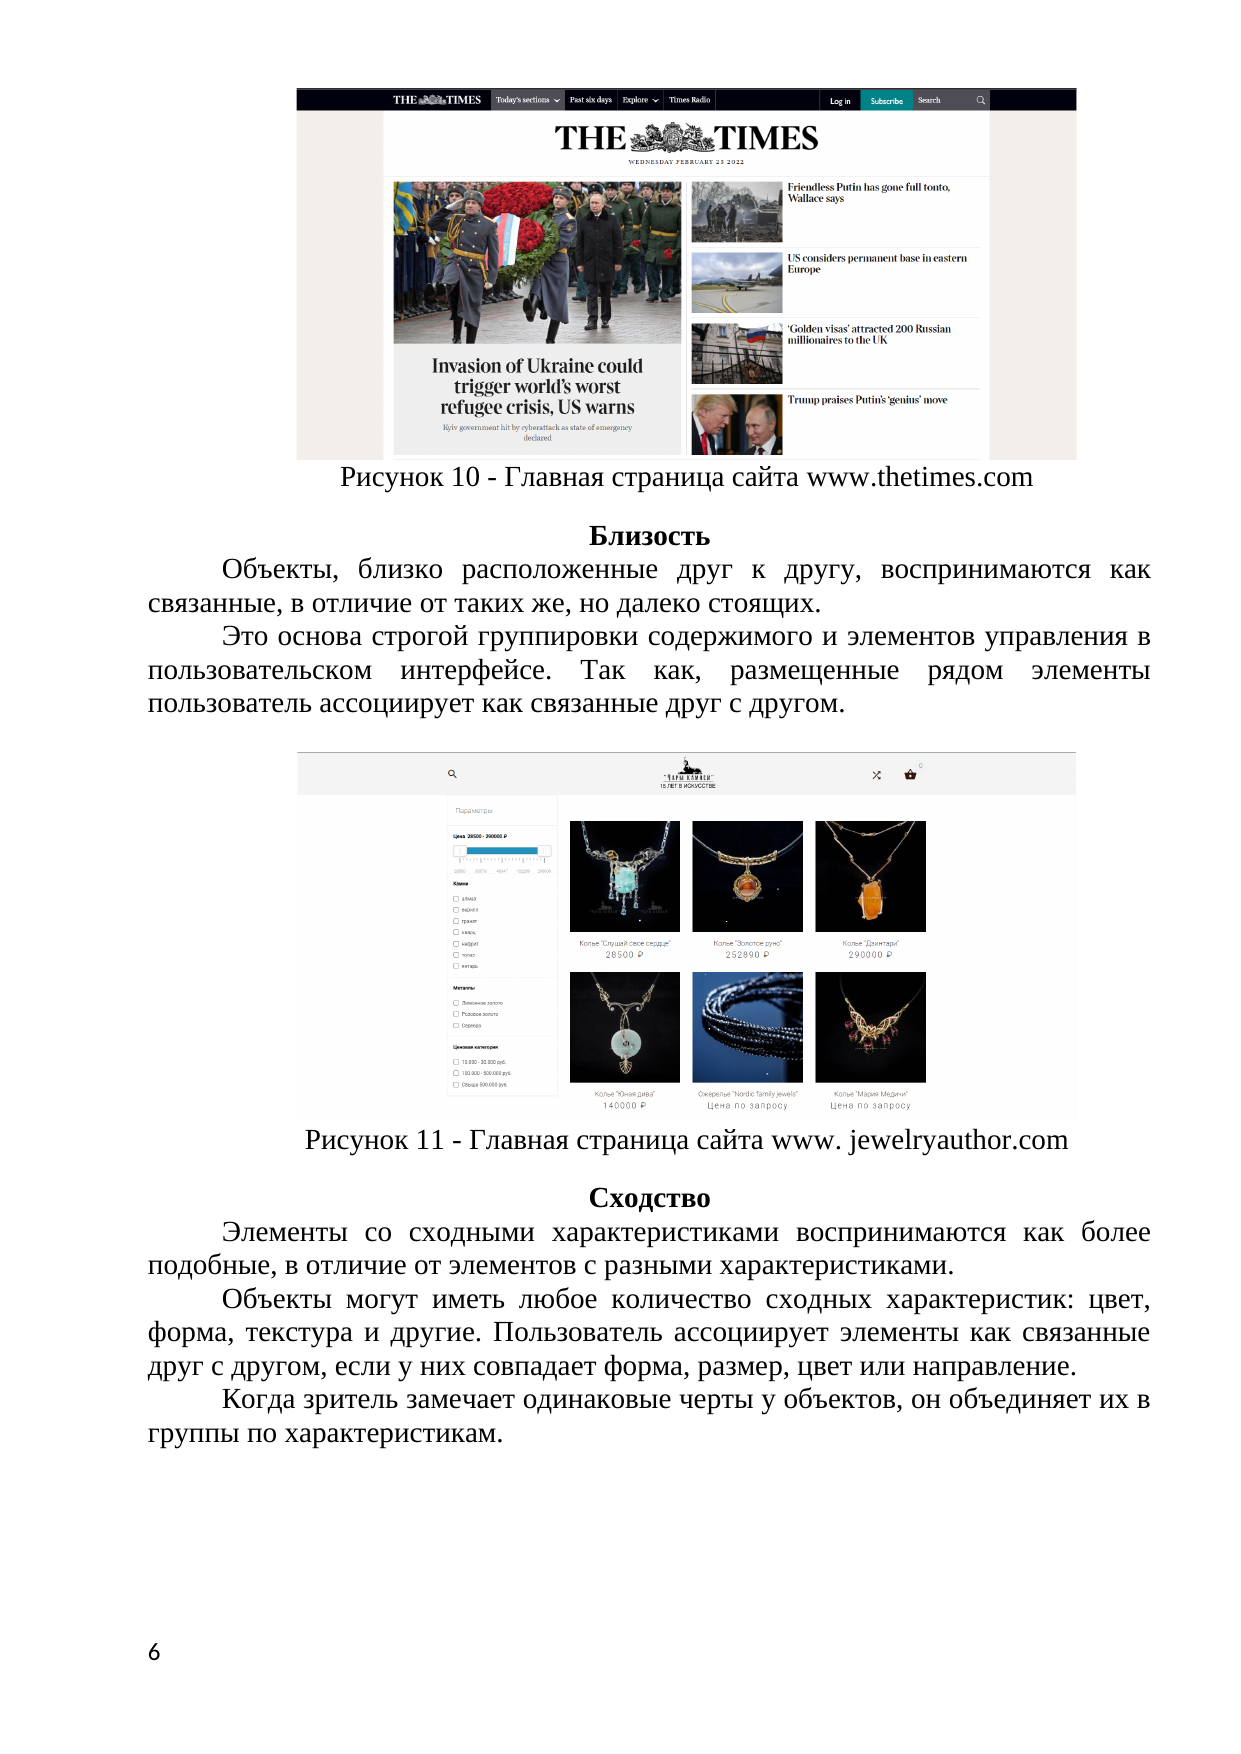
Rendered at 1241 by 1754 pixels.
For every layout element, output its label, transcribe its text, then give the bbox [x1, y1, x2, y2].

text Когда зритель замечает одинаковые черты у объектов, он объединяет их в группы по характеристикам. [148, 1382, 1152, 1449]
text Элементы со сходными характеристиками воспринимаются как более подобные, в отличие от элементов с разными характеристиками. [148, 1214, 1152, 1281]
subtitle Сходство [148, 1180, 1152, 1214]
picture [296, 88, 1077, 460]
picture [297, 752, 1076, 1122]
text Это основа строгой группировки содержимого и элементов управления в пользовательском интерфейсе. Так как, размещенные рядом элементы пользователь ассоциирует как связанные друг с другом. [148, 618, 1152, 719]
text Рисунок 10 - Главная страница сайта www.thetimes.com [148, 459, 1152, 493]
subtitle Близость [148, 518, 1152, 551]
text Объекты могут иметь любое количество сходных характеристик: цвет, форма, текстура и другие. Пользователь ассоциирует элементы как связанные друг с другом, если у них совпадает форма, размер, цвет или направление. [148, 1281, 1152, 1382]
text Рисунок 11 - Главная страница сайта www. jewelryauthor.com [148, 1122, 1152, 1155]
text Объекты, близко расположенные друг к другу, воспринимаются как связанные, в отличие от таких же, но далеко стоящих. [148, 551, 1152, 618]
